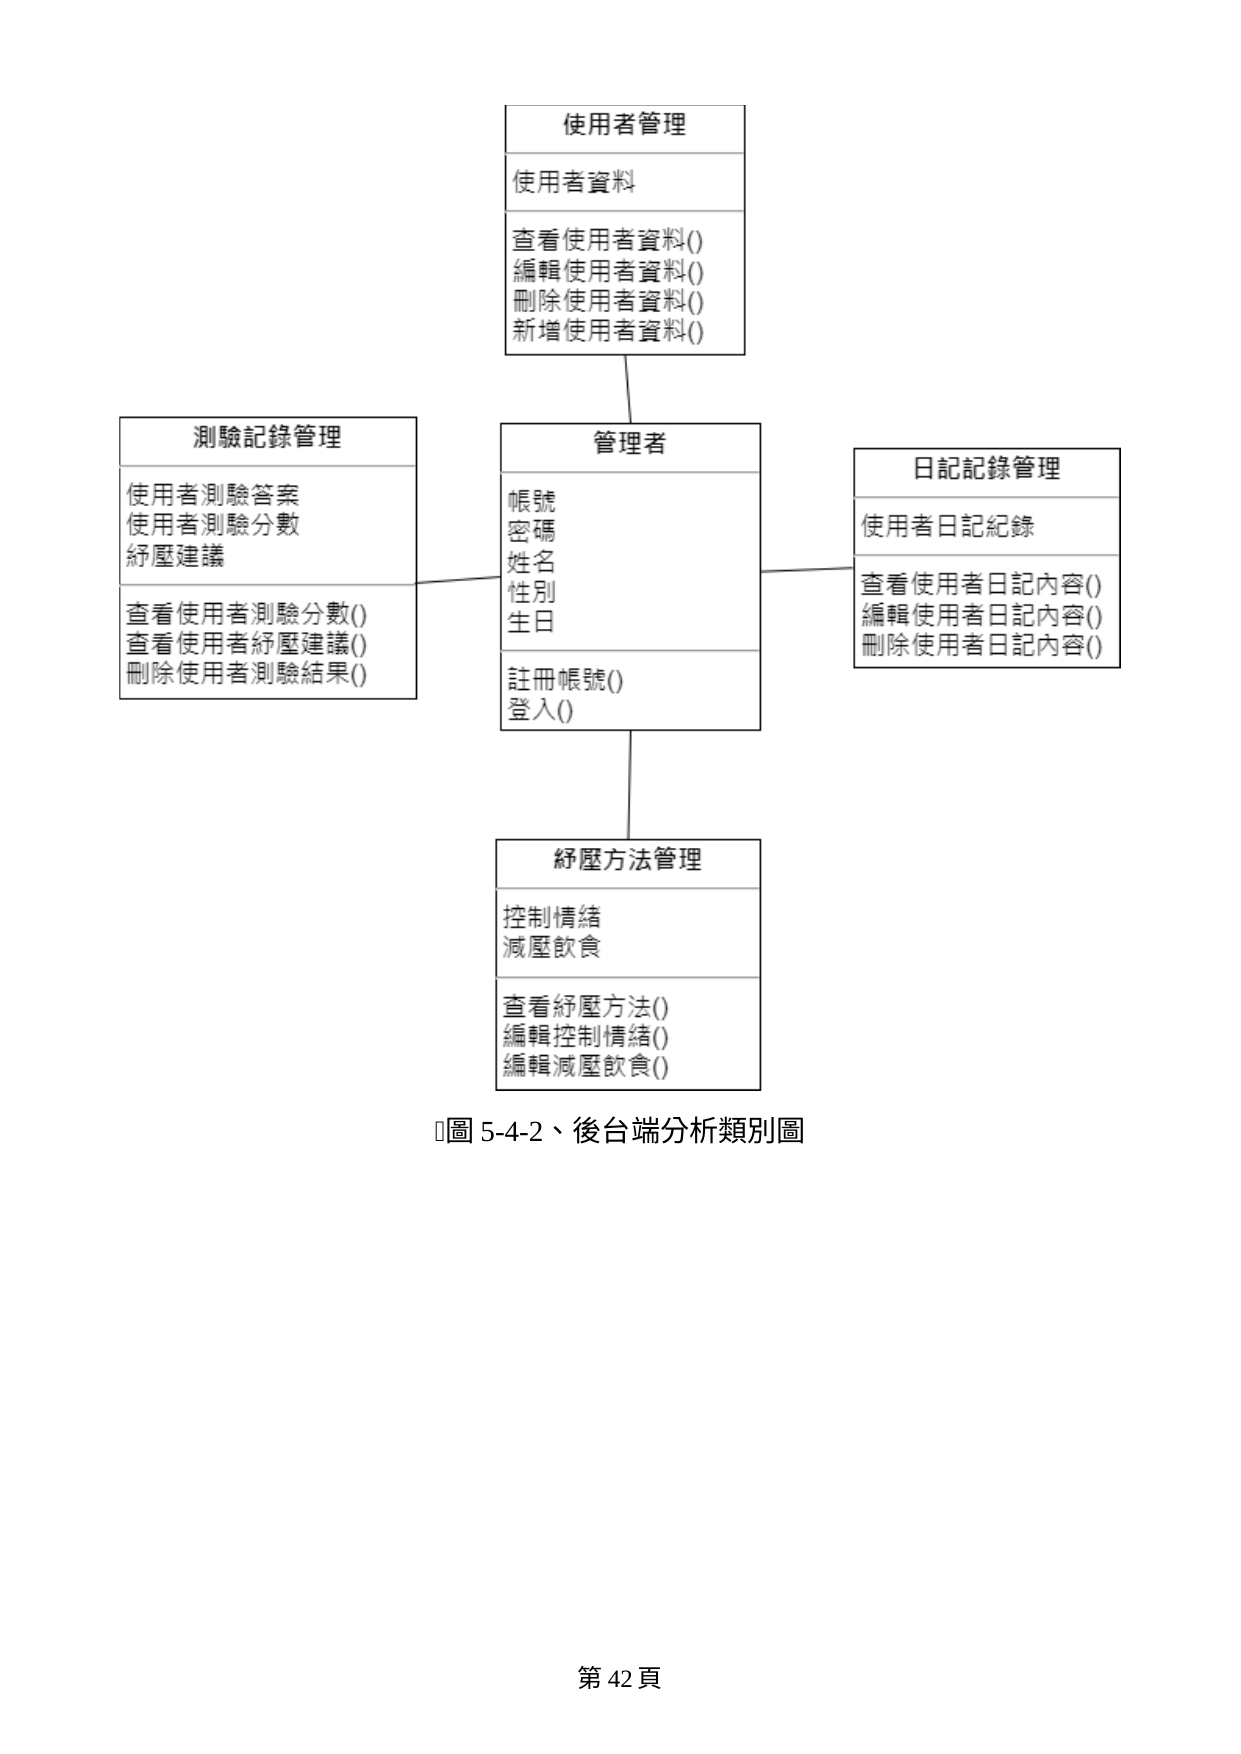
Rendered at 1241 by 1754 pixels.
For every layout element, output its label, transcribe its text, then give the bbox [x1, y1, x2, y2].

picture [119, 105, 1121, 1091]
text 圖5-4-2、後台端分析類別圖 [89, 1091, 1152, 1166]
